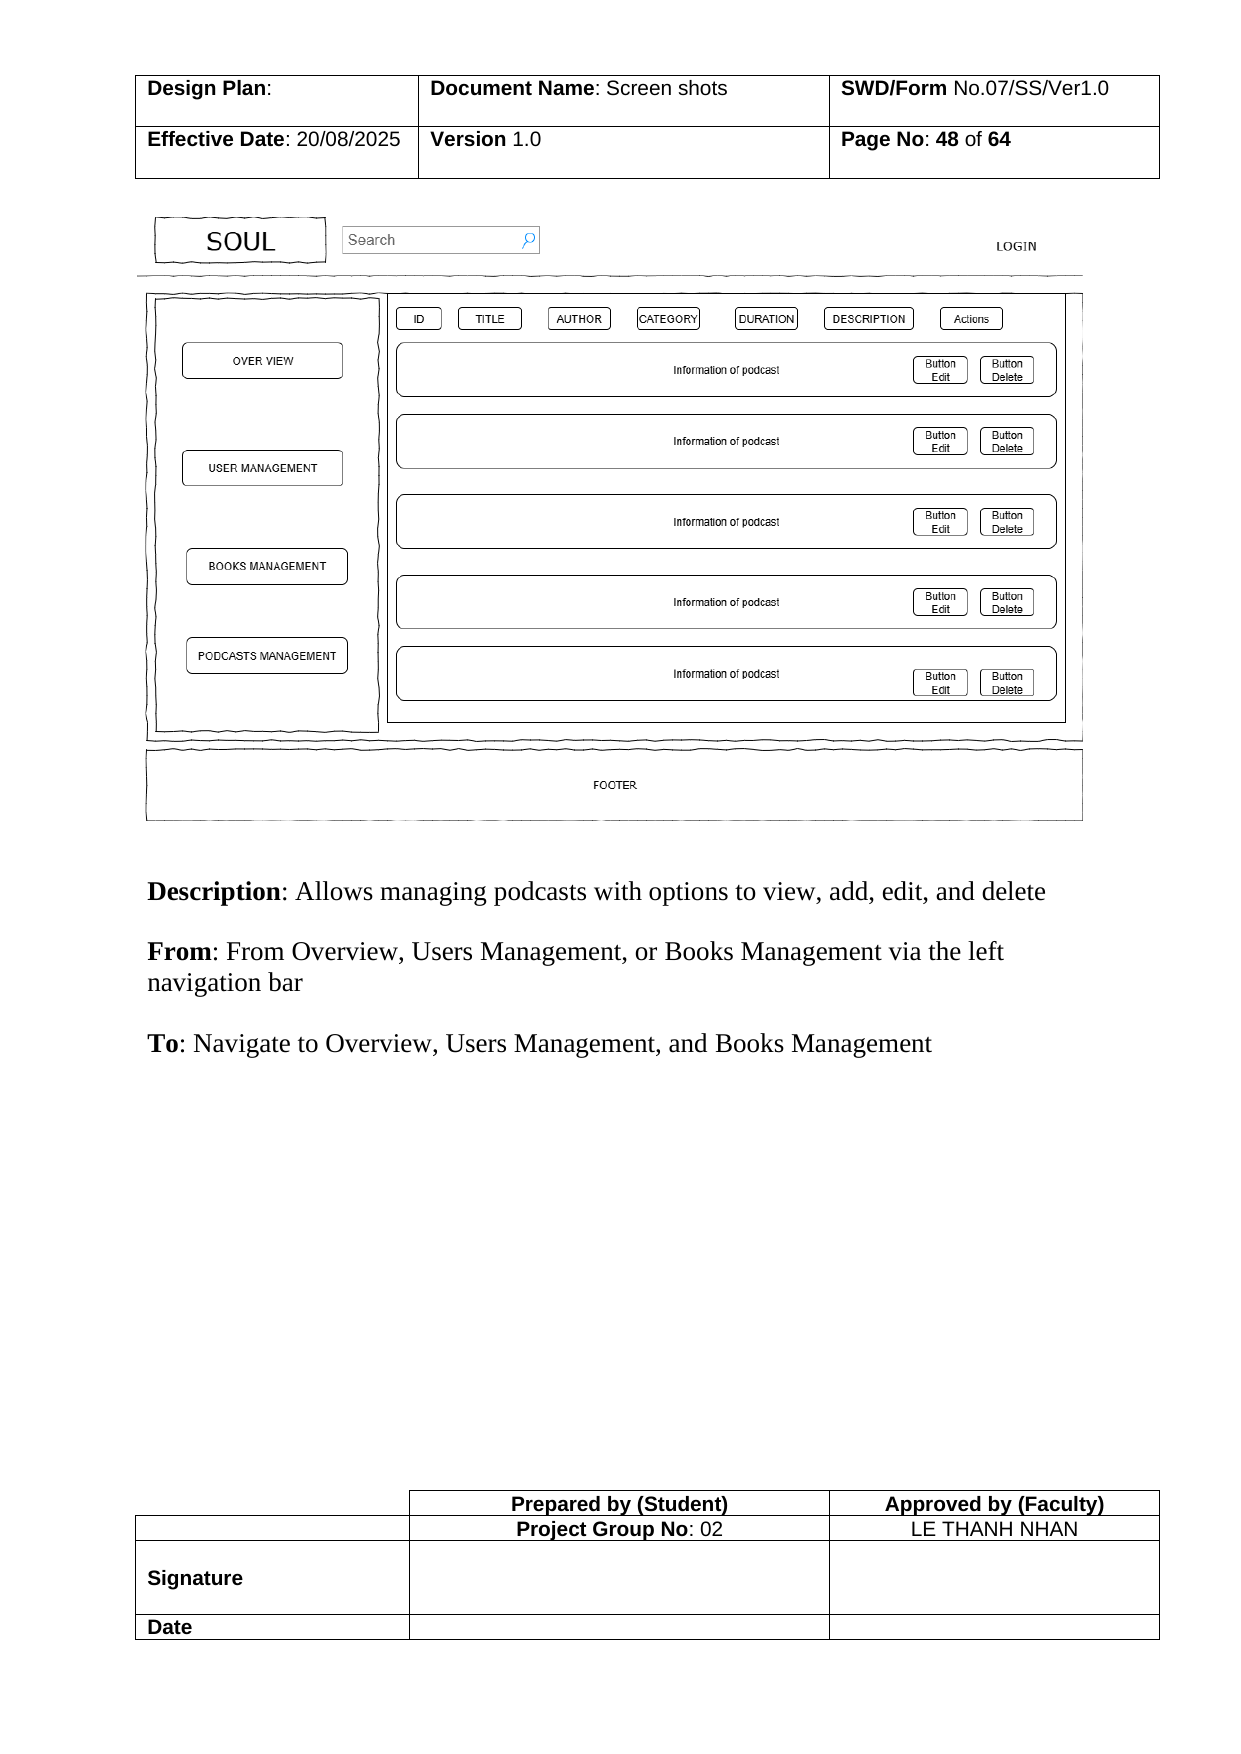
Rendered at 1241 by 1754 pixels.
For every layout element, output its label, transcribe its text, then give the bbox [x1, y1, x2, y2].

text From: From Overview, Users Management, or Books Management via the left navigation bar [147, 935, 1093, 998]
picture [137, 217, 1083, 821]
text To: Navigate to Overview, Users Management, and Books Management [147, 1027, 1093, 1058]
text Description: Allows managing podcasts with options to view, add, edit, and delete [147, 875, 1093, 906]
